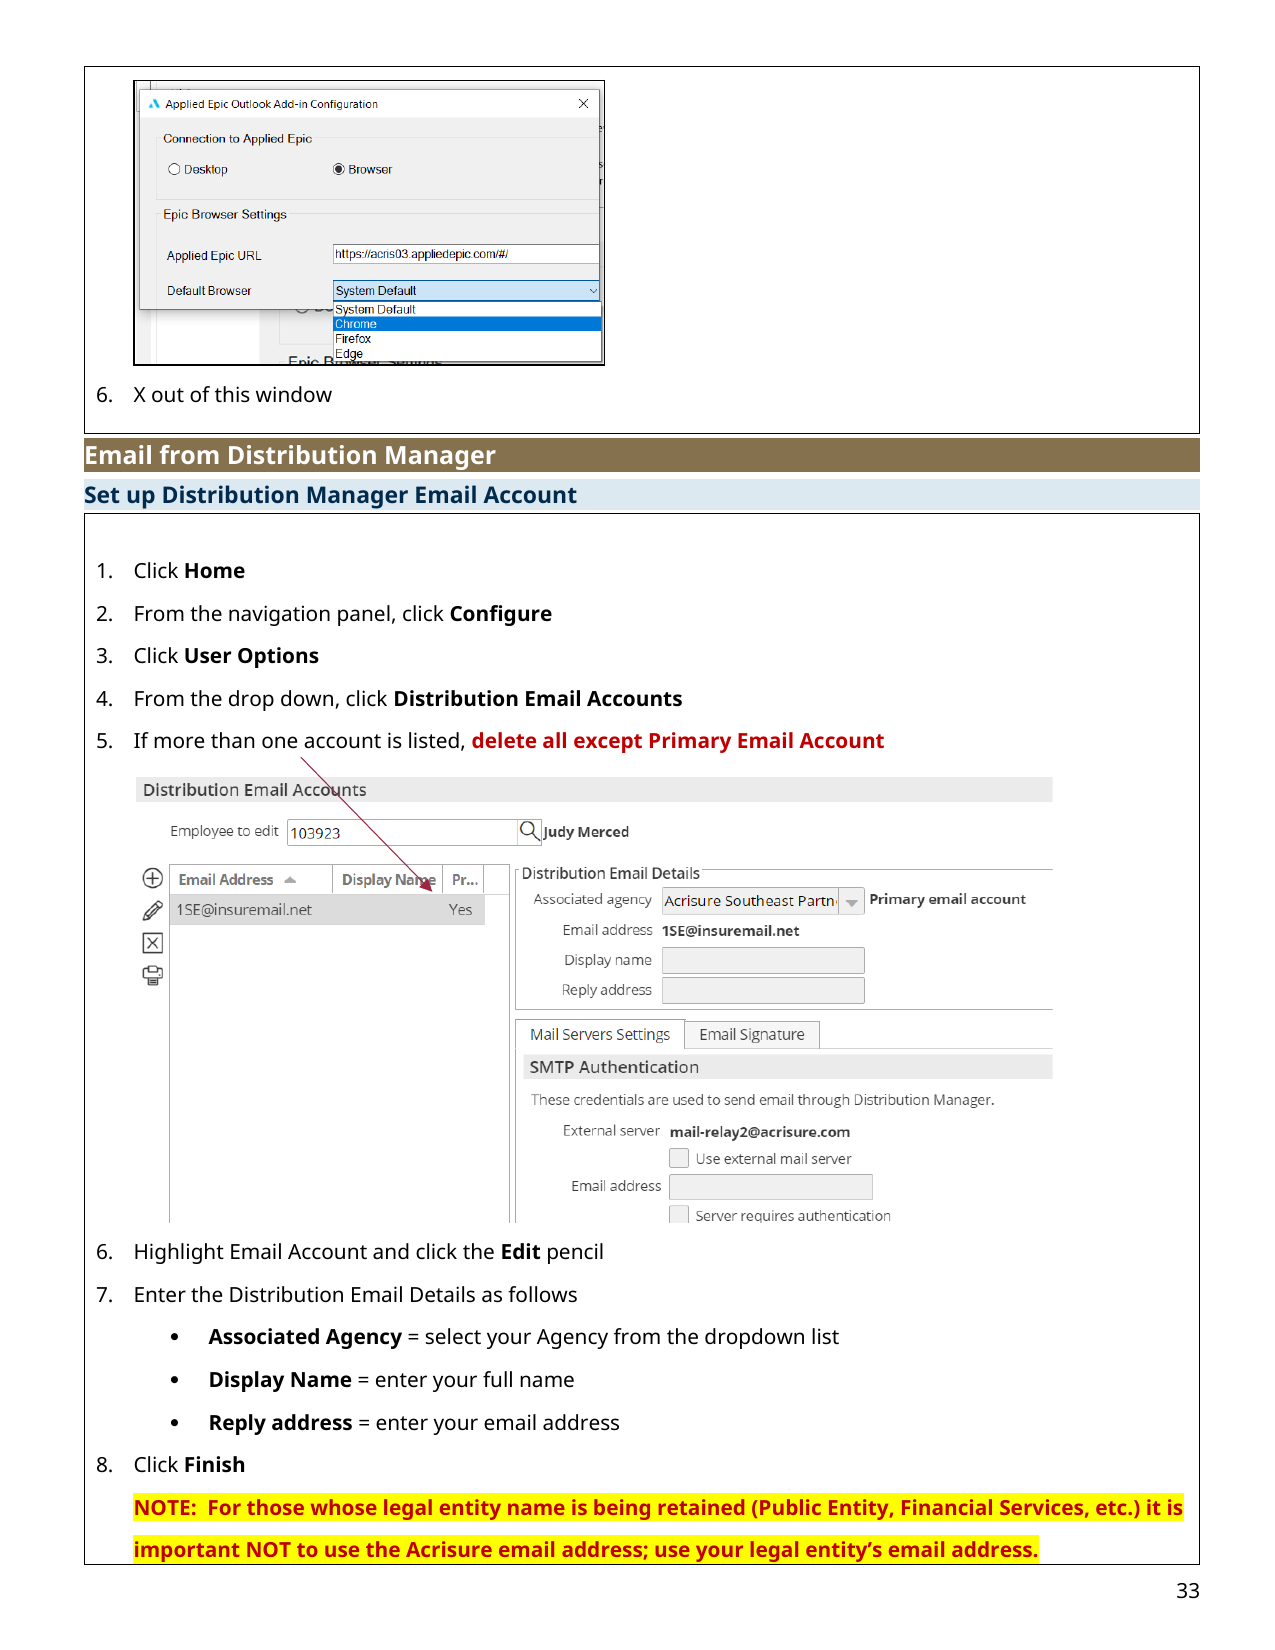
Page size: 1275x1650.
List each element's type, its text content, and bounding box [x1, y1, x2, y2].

subtitle Set up Distribution Manager Email Account [84, 479, 1200, 510]
picture [135, 81, 604, 364]
picture [133, 769, 1053, 1223]
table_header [85, 67, 1199, 433]
subtitle Email from Distribution Manager [84, 438, 1200, 472]
table_header Click Home From the navigation panel, click Configure Click User Options From the drop down, click Distribution Email Accounts If more than one account is listed, delete all except Primary Email Account Highlight Email Account and click the Edit pencil Enter the Distribution Email Details as follows Associated Agency = select your Agency from the dropdown list Display Name = enter your full name Reply address = enter your email address Click Finish NOTE: For those whose legal entity name is being retained (Public Entity, Financial Services, etc.) it is important NOT to use the Acrisure email address; use your legal entity’s email address. [85, 514, 1199, 1564]
